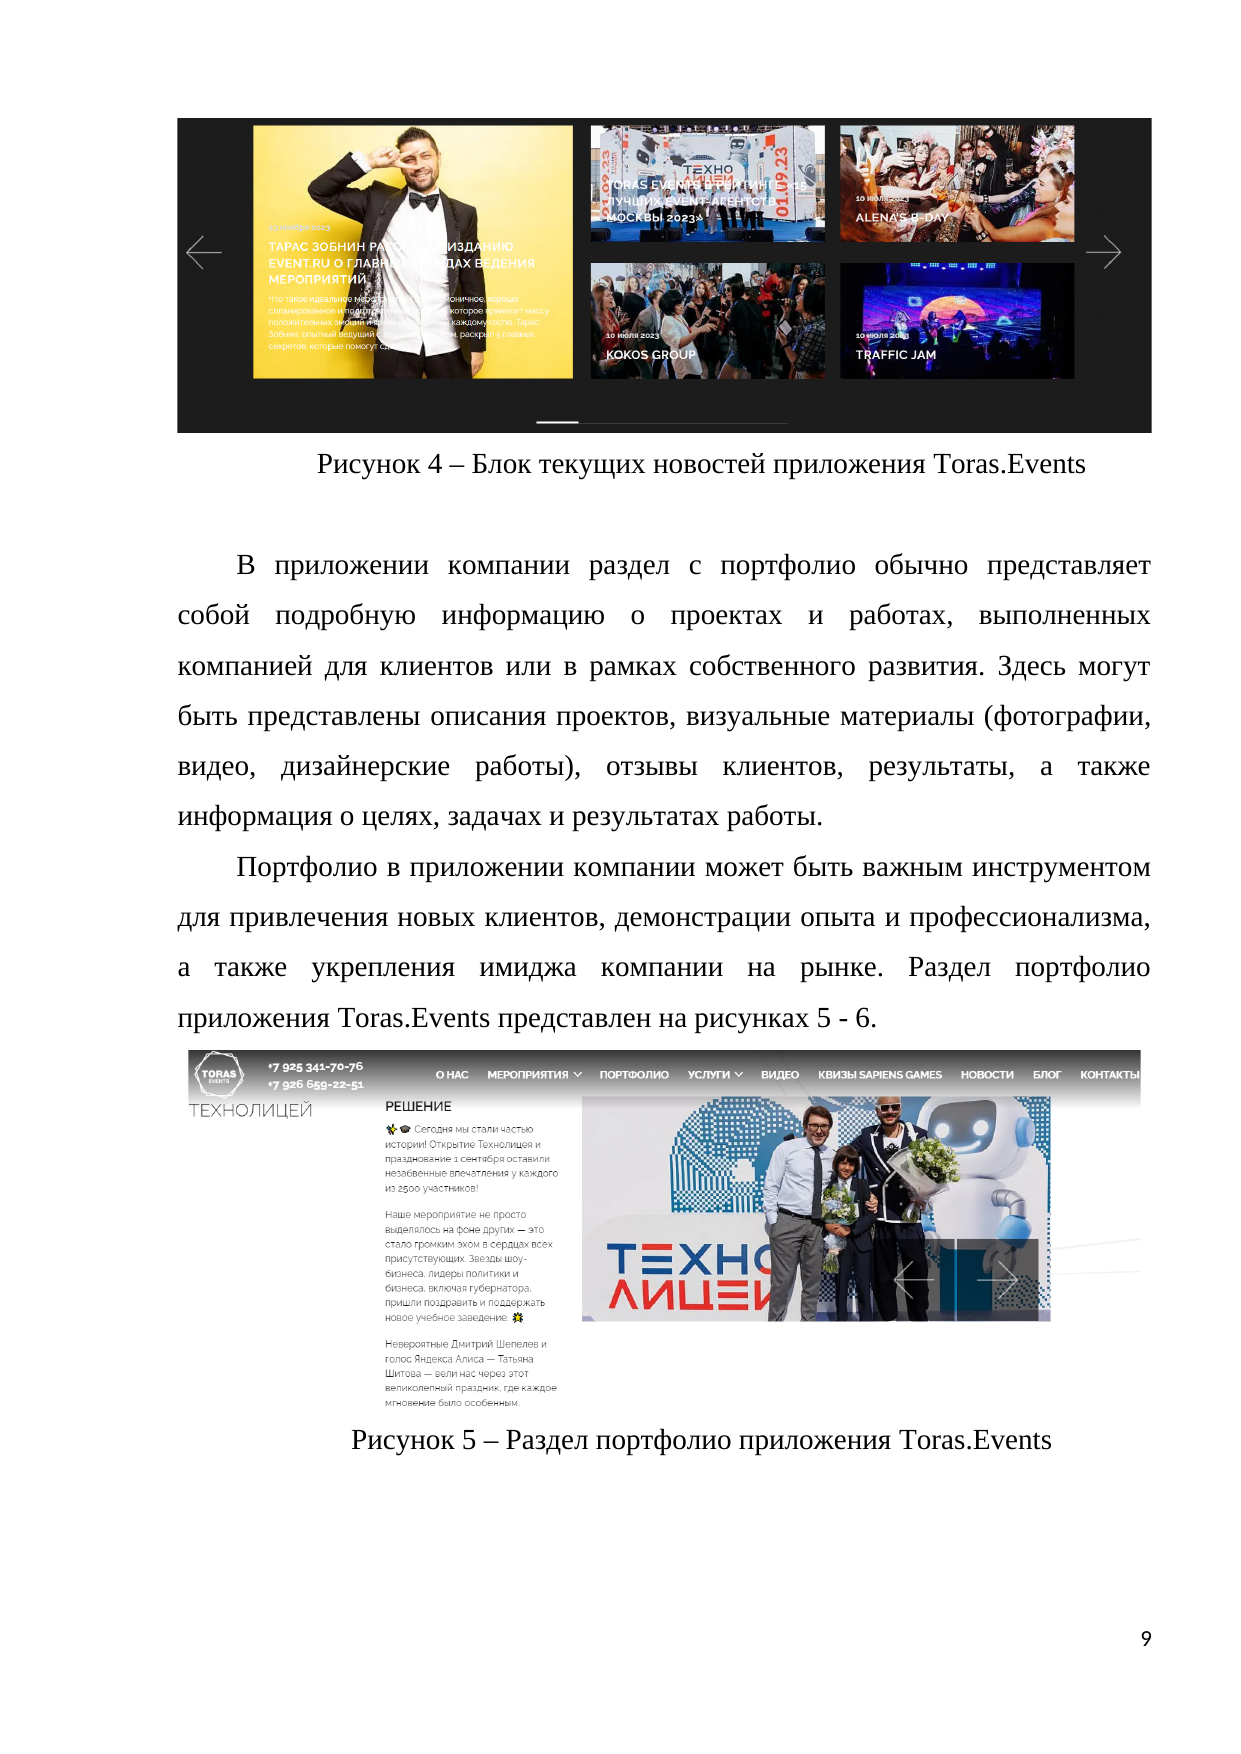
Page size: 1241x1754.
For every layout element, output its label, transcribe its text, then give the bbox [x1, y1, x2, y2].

picture [188, 1050, 1141, 1409]
text Рисунок 5 – Раздел портфолио приложения Toras.Events [177, 1422, 1152, 1456]
text Рисунок 4 – Блок текущих новостей приложения Toras.Events [177, 446, 1152, 480]
text В приложении компании раздел с портфолио обычно представляет собой подробную информацию о проектах и работах, выполненных компанией для клиентов или в рамках собственного развития. Здесь могут быть представлены описания проектов, визуальные материалы (фотографии, видео, дизайнерские работы), отзывы клиентов, результаты, а также информация о целях, задачах и результатах работы. [177, 547, 1152, 832]
picture [177, 118, 1152, 433]
text Портфолио в приложении компании может быть важным инструментом для привлечения новых клиентов, демонстрации опыта и профессионализма, а также укрепления имиджа компании на рынке. Раздел портфолио приложения Toras.Events представлен на рисунках 5 - 6. [177, 849, 1152, 1033]
